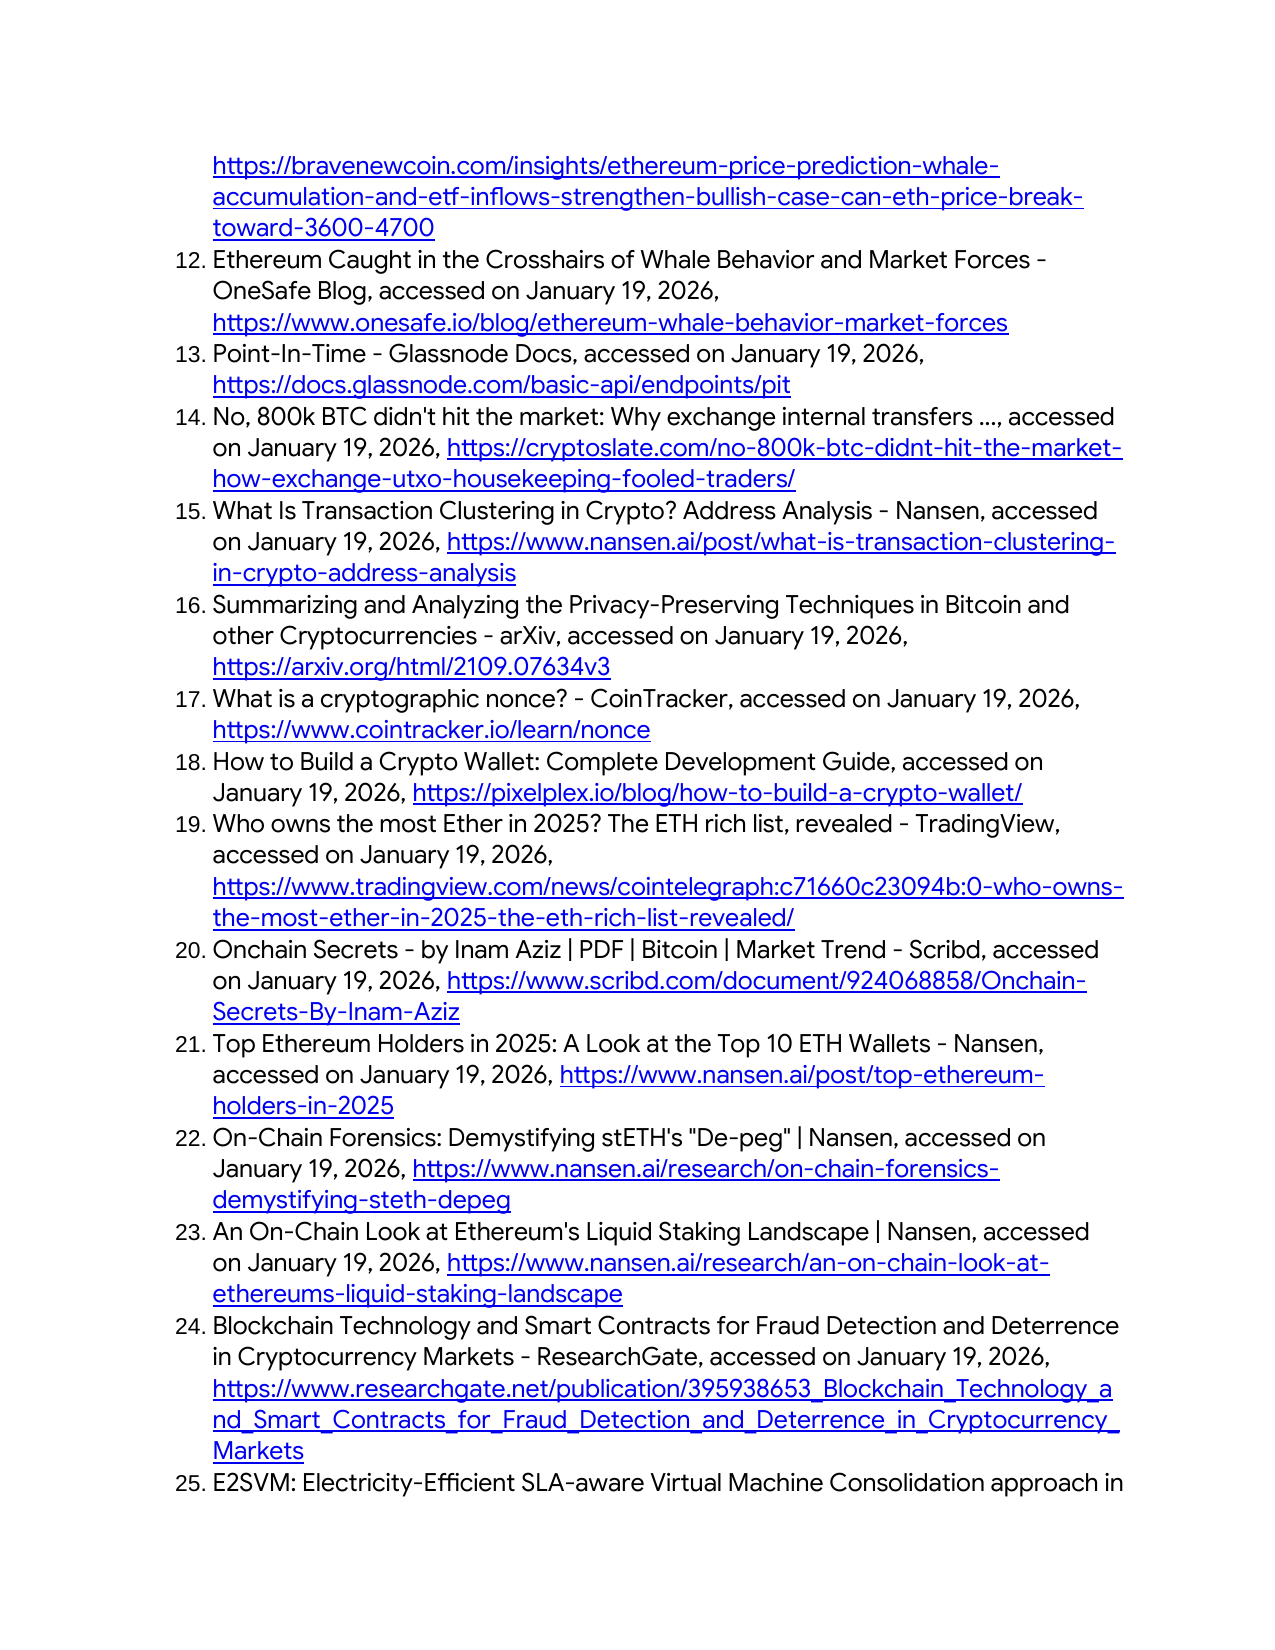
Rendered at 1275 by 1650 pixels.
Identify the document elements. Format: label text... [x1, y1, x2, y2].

list How to Build a Crypto Wallet: Complete Development Guide, accessed on January 19, 2026, https://pixelplex.io/blog/how-to-build-a-crypto-wallet/ [175, 746, 1125, 808]
list Onchain Secrets - by Inam Aziz | PDF | Bitcoin | Market Trend - Scribd, accessed on January 19, 2026, https://www.scribd.com/document/924068858/Onchain-Secrets-By-Inam-Aziz [175, 934, 1125, 1028]
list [175, 1467, 1125, 1498]
list An On-Chain Look at Ethereum's Liquid Staking Landscape | Nansen, accessed on January 19, 2026, https://www.nansen.ai/research/an-on-chain-look-at-ethereums-liquid-staking-landscape [175, 1216, 1125, 1310]
list Point-In-Time - Glassnode Docs, accessed on January 19, 2026, https://docs.glassnode.com/basic-api/endpoints/pit [175, 338, 1125, 401]
list No, 800k BTC didn't hit the market: Why exchange internal transfers ..., accessed on January 19, 2026, https://cryptoslate.com/no-800k-btc-didnt-hit-the-market-how-exchange-utxo-housekeeping-fooled-traders/ [175, 401, 1125, 495]
list Blockchain Technology and Smart Contracts for Fraud Detection and Deterrence in Cryptocurrency Markets - ResearchGate, accessed on January 19, 2026, https://www.researchgate.net/publication/395938653_Blockchain_Technology_and_Smart_Contracts_for_Fraud_Detection_and_Deterrence_in_Cryptocurrency_Markets [175, 1310, 1125, 1467]
list On-Chain Forensics: Demystifying stETH's "De-peg" | Nansen, accessed on January 19, 2026, https://www.nansen.ai/research/on-chain-forensics-demystifying-steth-depeg [175, 1122, 1125, 1216]
list Summarizing and Analyzing the Privacy-Preserving Techniques in Bitcoin and other Cryptocurrencies - arXiv, accessed on January 19, 2026, https://arxiv.org/html/2109.07634v3 [175, 589, 1125, 683]
list What Is Transaction Clustering in Crypto? Address Analysis - Nansen, accessed on January 19, 2026, https://www.nansen.ai/post/what-is-transaction-clustering-in-crypto-address-analysis [175, 495, 1125, 589]
list What is a cryptographic nonce? - CoinTracker, accessed on January 19, 2026, https://www.cointracker.io/learn/nonce [175, 683, 1125, 746]
list Who owns the most Ether in 2025? The ETH rich list, revealed - TradingView, accessed on January 19, 2026, https://www.tradingview.com/news/cointelegraph:c71660c23094b:0-who-owns-the-most-ether-in-2025-the-eth-rich-list-revealed/ [175, 808, 1125, 934]
list Top Ethereum Holders in 2025: A Look at the Top 10 ETH Wallets - Nansen, accessed on January 19, 2026, https://www.nansen.ai/post/top-ethereum-holders-in-2025 [175, 1028, 1125, 1122]
list Ethereum Caught in the Crosshairs of Whale Behavior and Market Forces - OneSafe Blog, accessed on January 19, 2026, https://www.onesafe.io/blog/ethereum-whale-behavior-market-forces [175, 244, 1125, 338]
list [175, 150, 1125, 244]
